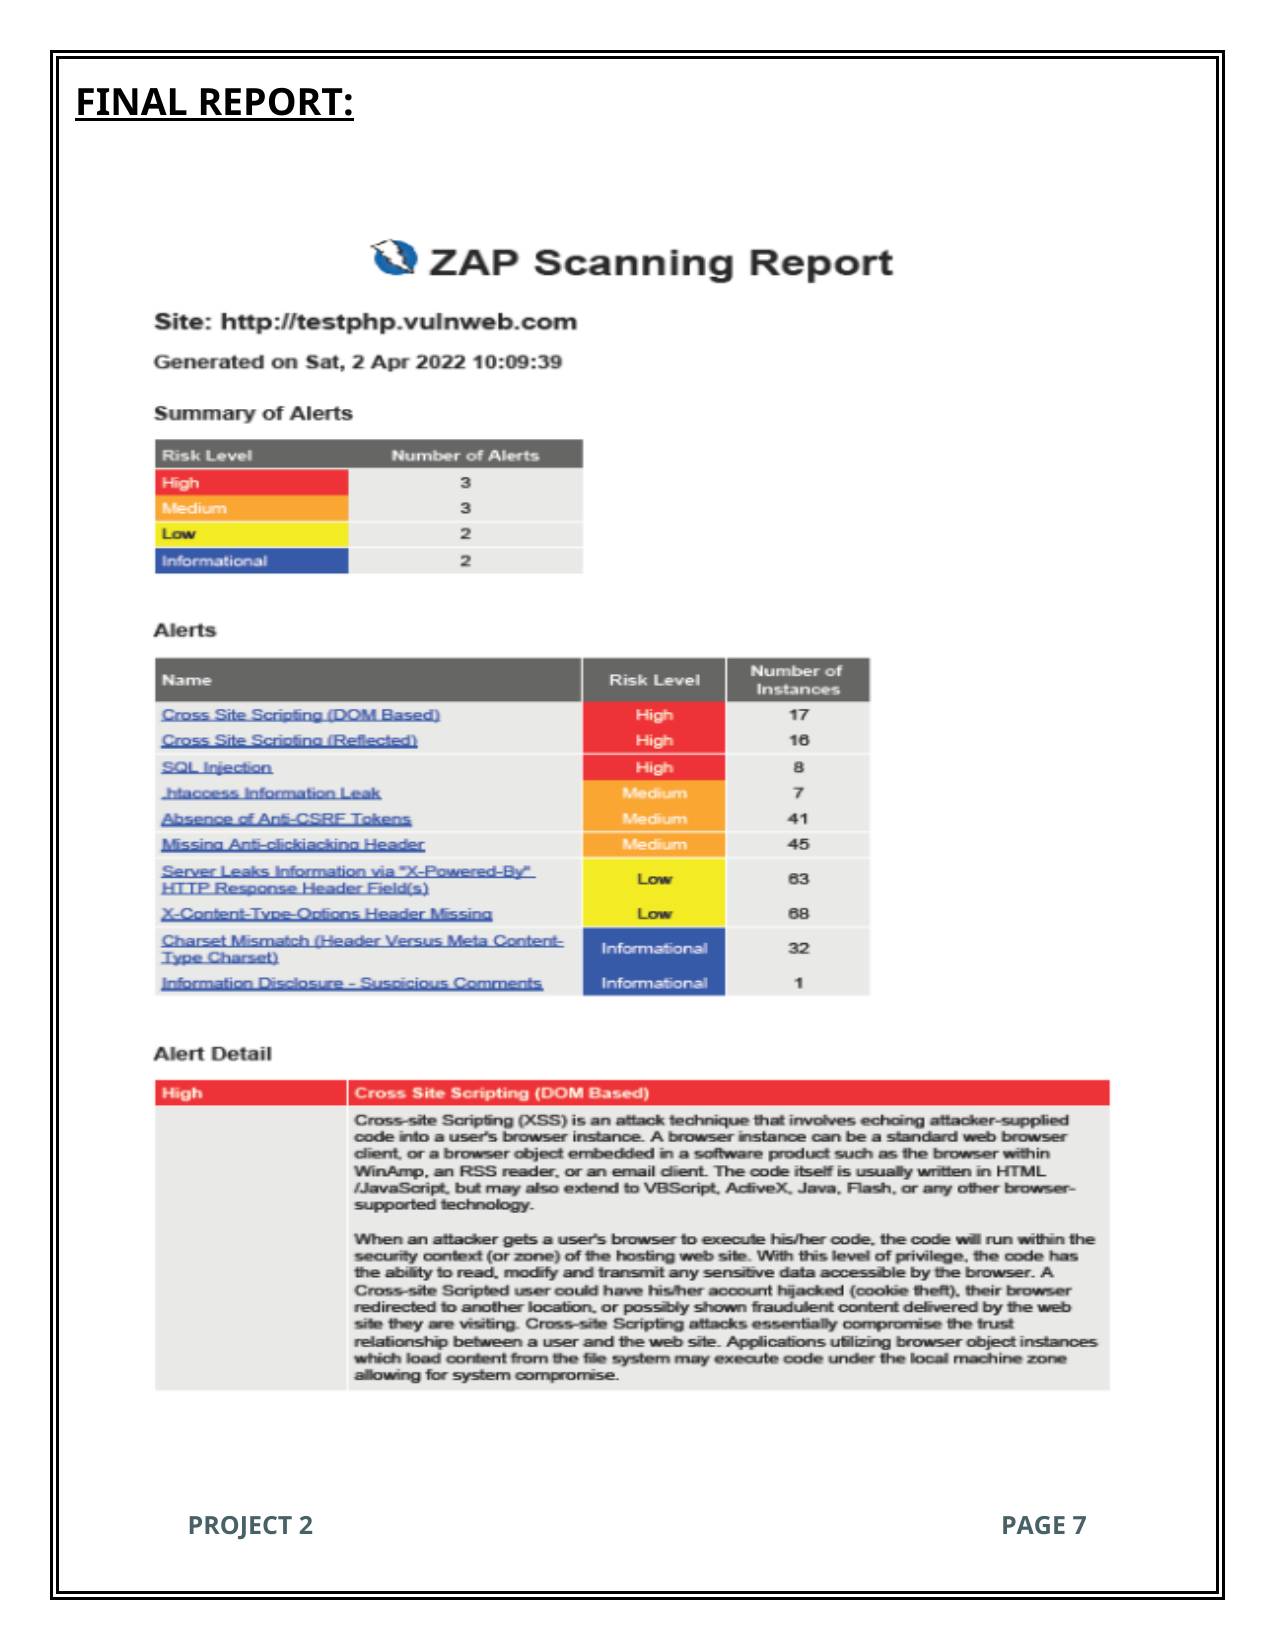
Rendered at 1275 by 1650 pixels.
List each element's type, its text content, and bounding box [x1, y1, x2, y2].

text FINAL REPORT: [75, 75, 1200, 126]
